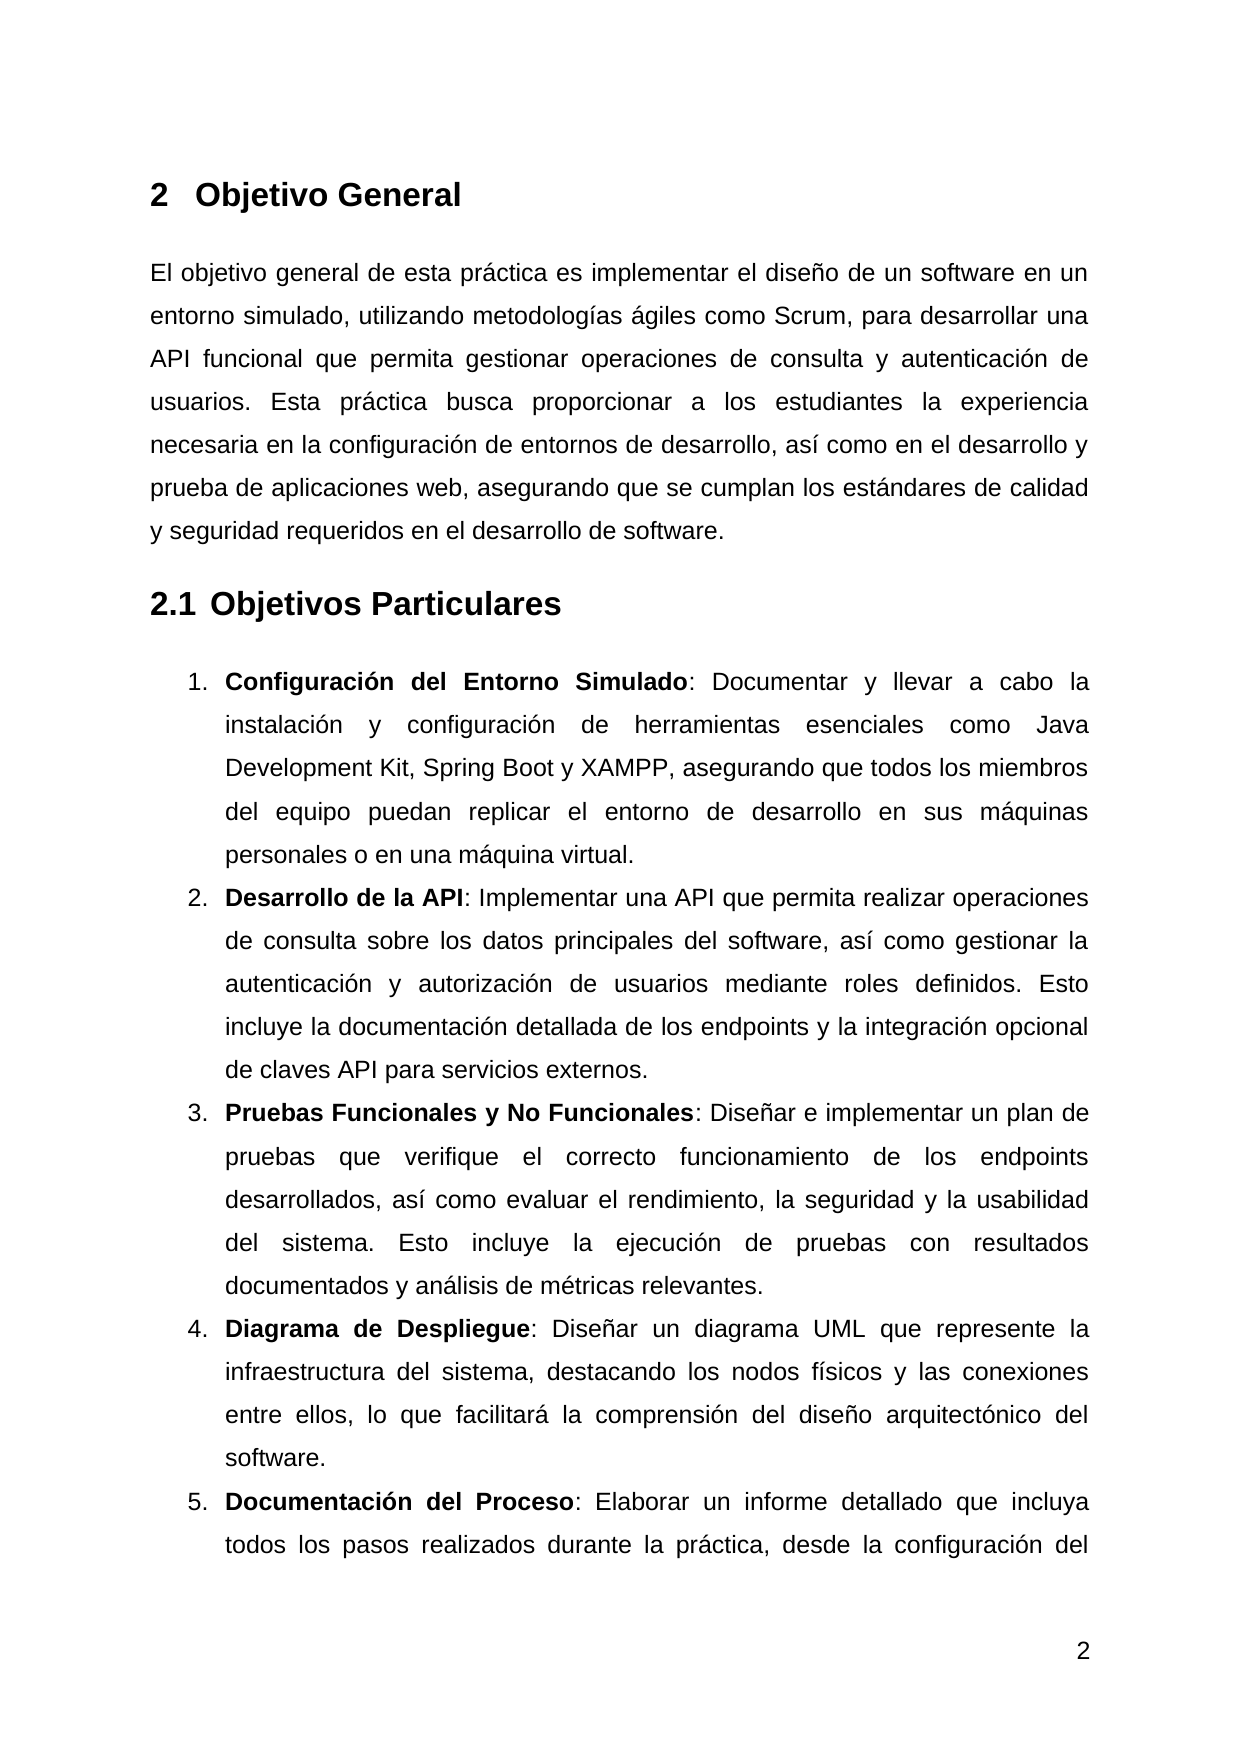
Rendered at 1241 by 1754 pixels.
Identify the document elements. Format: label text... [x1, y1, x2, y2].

list Pruebas Funcionales y No Funcionales: Diseñar e implementar un plan de pruebas que verifique el correcto funcionamiento de los endpoints desarrollados, así como evaluar el rendimiento, la seguridad y la usabilidad del sistema. Esto incluye la ejecución de pruebas con resultados documentados y análisis de métricas relevantes. [187, 1098, 1090, 1299]
list Diagrama de Despliegue: Diseñar un diagrama UML que represente la infraestructura del sistema, destacando los nodos físicos y las conexiones entre ellos, lo que facilitará la comprensión del diseño arquitectónico del software. [187, 1314, 1090, 1472]
text El objetivo general de esta práctica es implementar el diseño de un software en un entorno simulado, utilizando metodologías ágiles como Scrum, para desarrollar una API funcional que permita gestionar operaciones de consulta y autenticación de usuarios. Esta práctica busca proporcionar a los estudiantes la experiencia necesaria en la configuración de entornos de desarrollo, así como en el desarrollo y prueba de aplicaciones web, asegurando que se cumplan los estándares de calidad y seguridad requeridos en el desarrollo de software. [150, 258, 1090, 545]
list Configuración del Entorno Simulado: Documentar y llevar a cabo la instalación y configuración de herramientas esenciales como Java Development Kit, Spring Boot y XAMPP, asegurando que todos los miembros del equipo puedan replicar el entorno de desarrollo en sus máquinas personales o en una máquina virtual. [187, 667, 1090, 868]
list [187, 1486, 1090, 1558]
list Desarrollo de la API: Implementar una API que permita realizar operaciones de consulta sobre los datos principales del software, así como gestionar la autenticación y autorización de usuarios mediante roles definidos. Esto incluye la documentación detallada de los endpoints y la integración opcional de claves API para servicios externos. [187, 883, 1090, 1084]
subtitle Objetivos Particulares [150, 584, 1090, 623]
subtitle Objetivo General [150, 175, 1090, 213]
